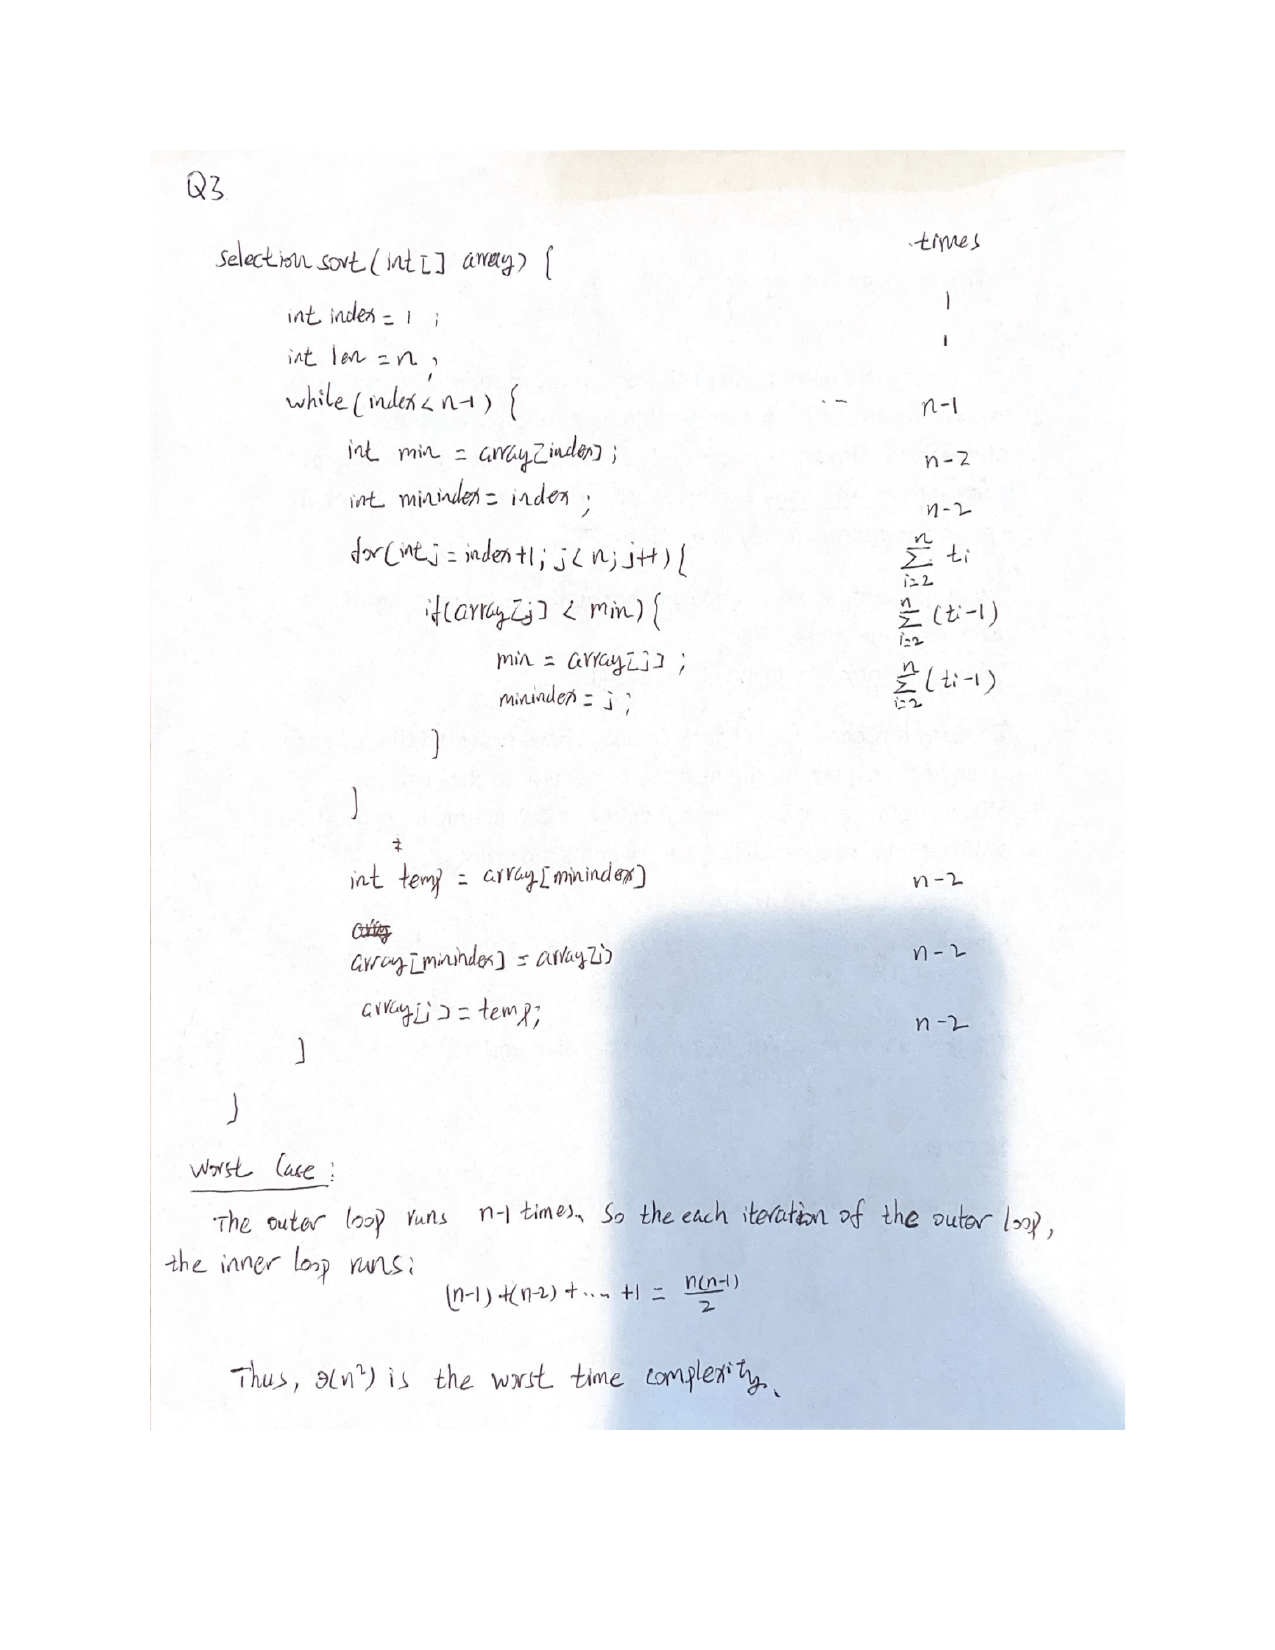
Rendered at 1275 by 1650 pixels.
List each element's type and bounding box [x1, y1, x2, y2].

picture [150, 150, 1125, 1430]
